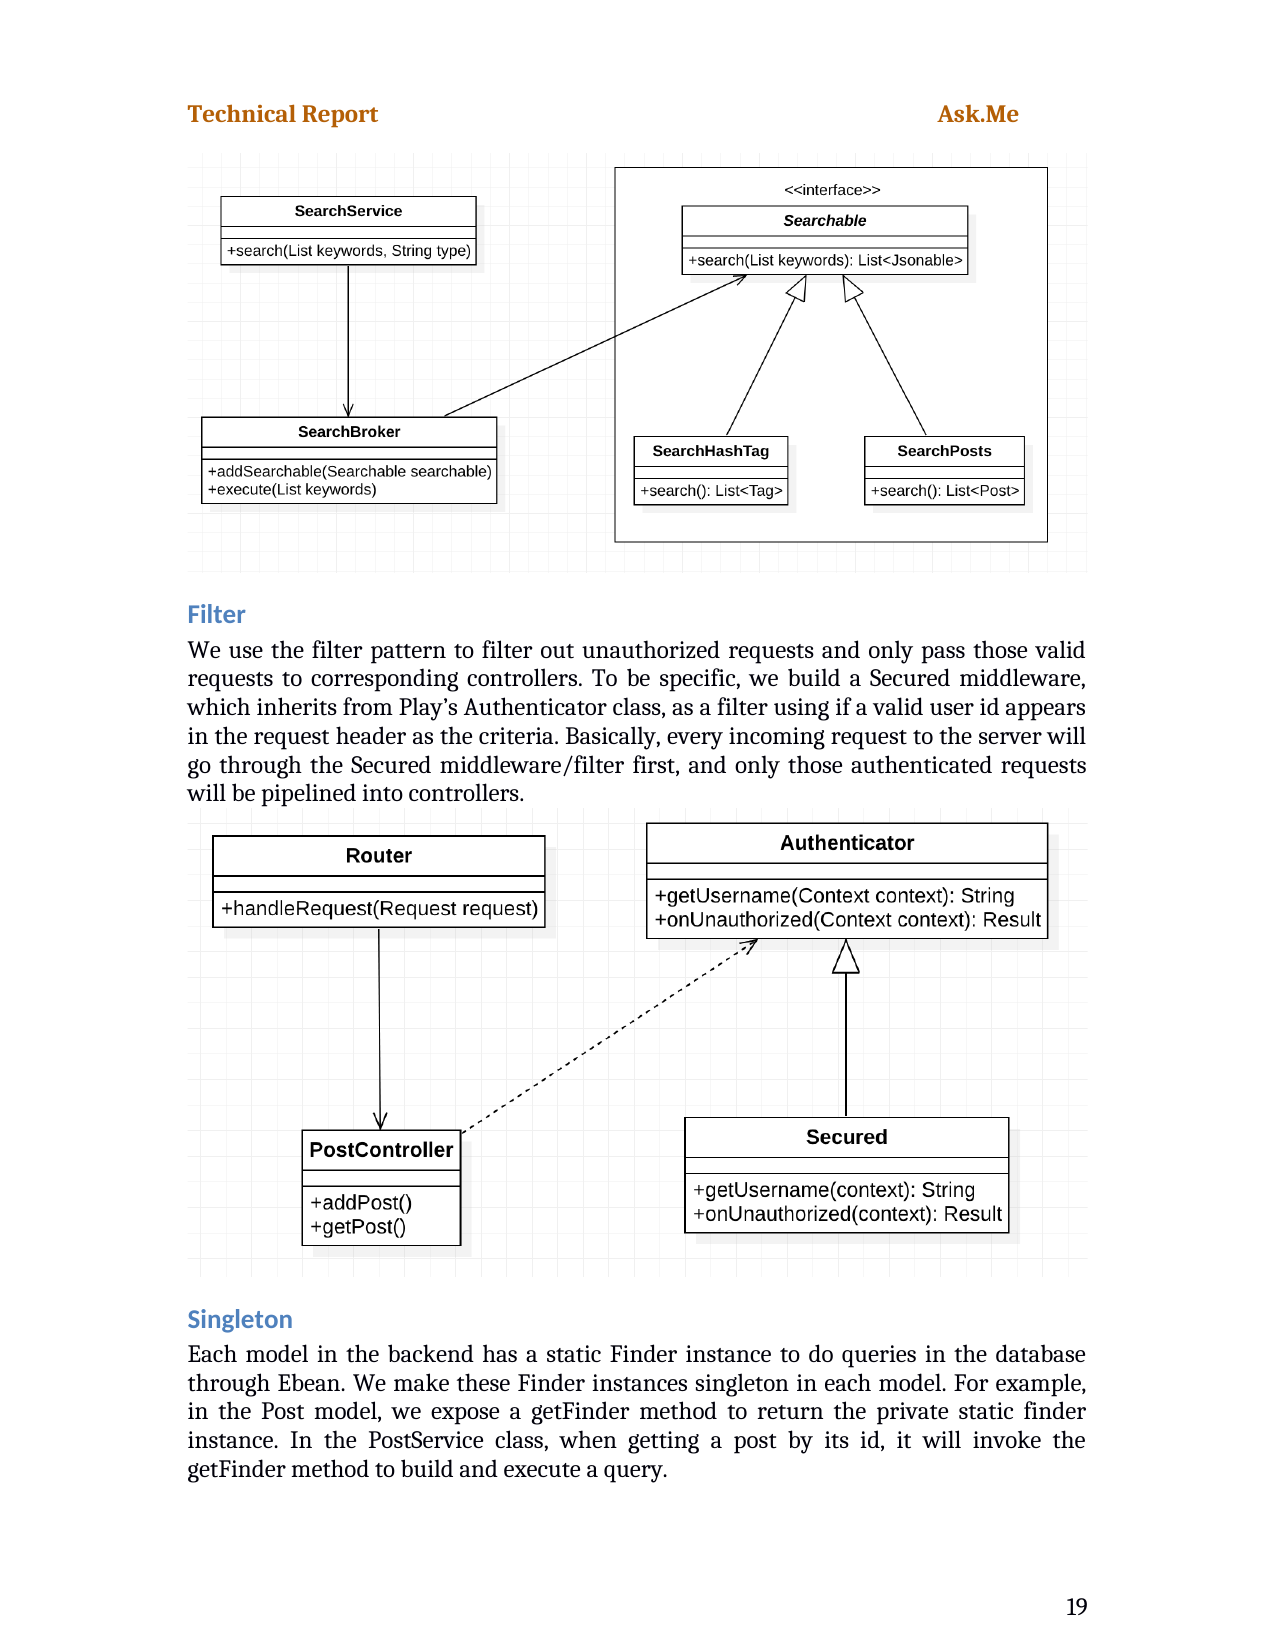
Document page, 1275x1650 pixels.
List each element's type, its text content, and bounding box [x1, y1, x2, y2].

text We use the filter pattern to filter out unauthorized requests and only pass those valid requests to corresponding controllers. To be specific, we build a Secured middleware, which inherits from Play’s Authenticator class, as a filter using if a valid user id appears in the request header as the criteria. Basically, every incoming request to the server will go through the Secured middleware/filter first, and only those authenticated requests will be pipelined into controllers. [187, 636, 1087, 808]
subtitle Filter [187, 598, 1087, 631]
text Each model in the backend has a static Finder instance to do queries in the database through Ebean. We make these Finder instances singleton in each model. For example, in the Post model, we expose a getFinder method to return the private static finder instance. In the PostService class, when getting a post by its id, it will invoke the getFinder method to build and execute a query. [187, 1340, 1087, 1483]
subtitle Singleton [187, 1302, 1087, 1335]
picture [187, 808, 1088, 1277]
picture [187, 153, 1088, 573]
